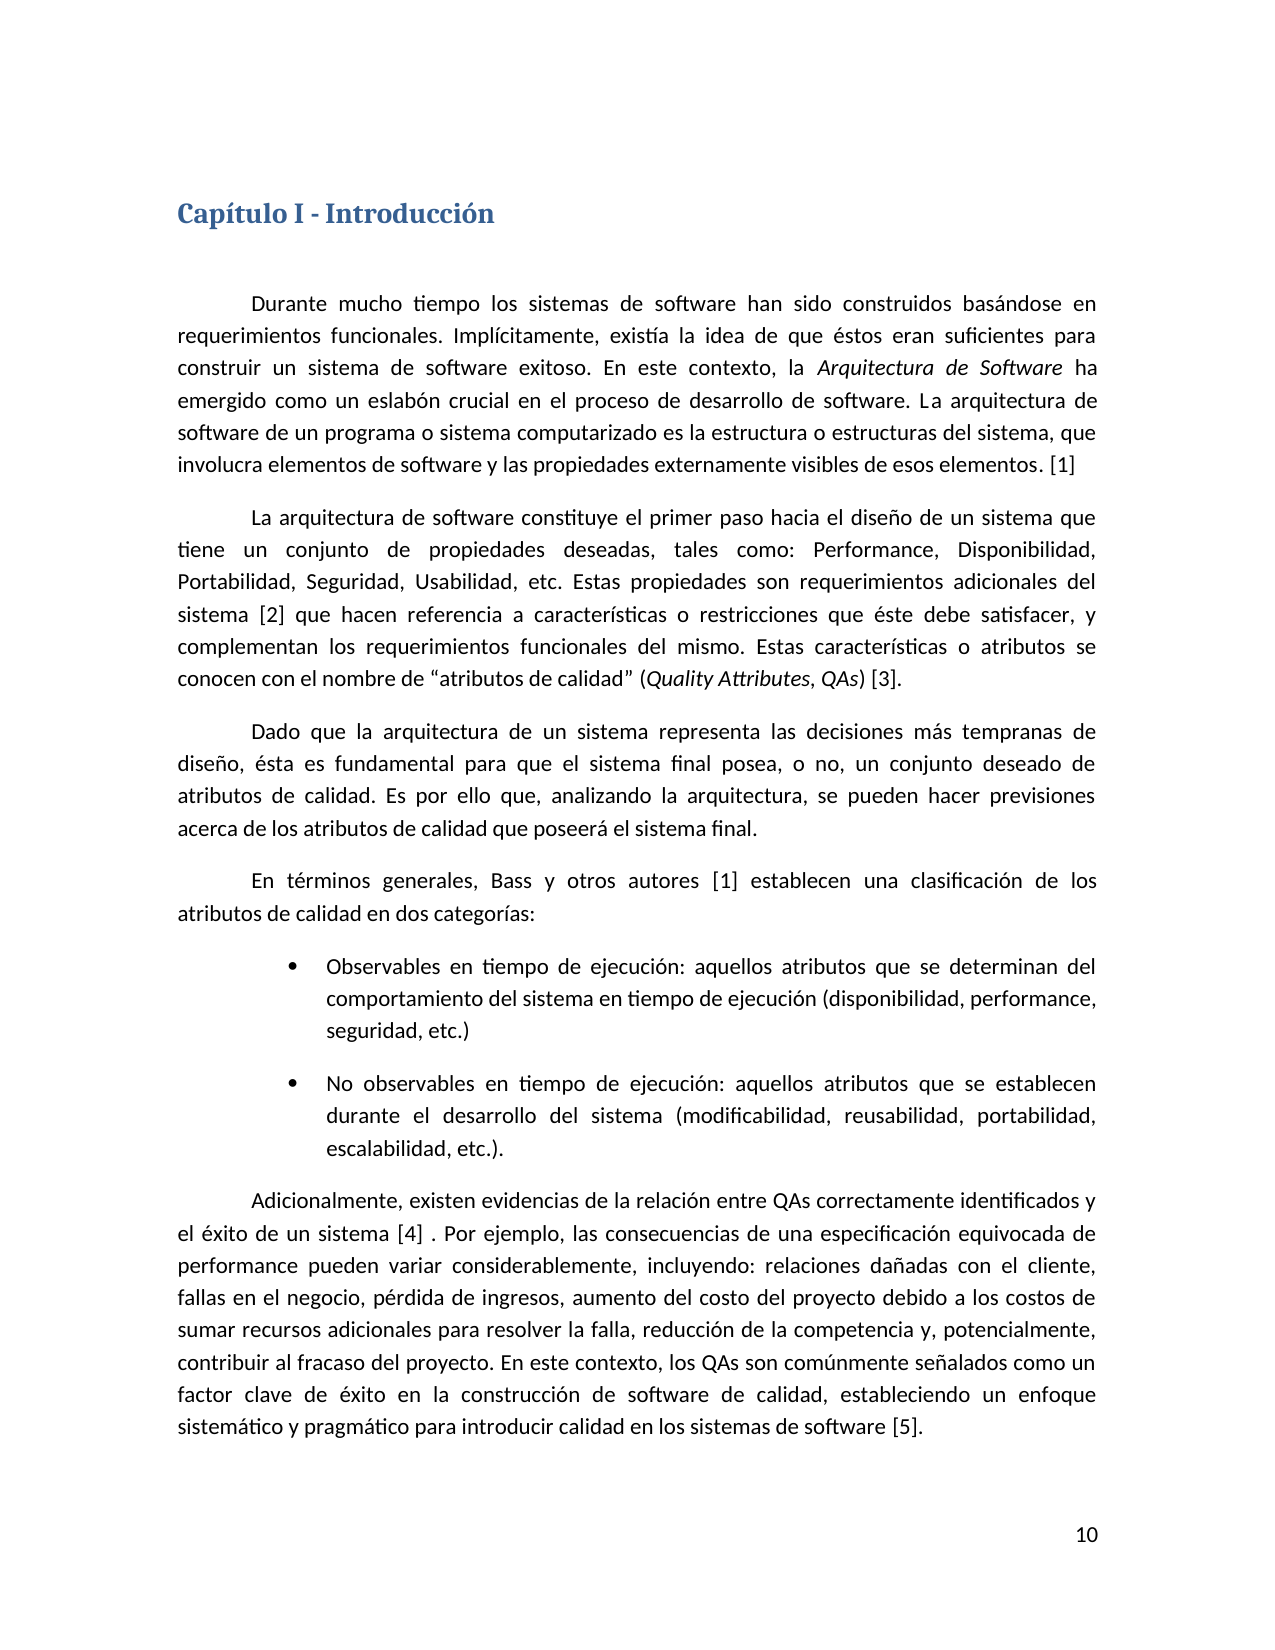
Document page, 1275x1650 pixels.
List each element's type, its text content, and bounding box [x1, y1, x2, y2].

list Observables en tiempo de ejecución: aquellos atributos que se determinan del comportamiento del sistema en tiempo de ejecución (disponibilidad, performance, seguridad, etc.) [288, 952, 1098, 1044]
subtitle Introducción [177, 198, 1098, 231]
text La arquitectura de software constituye el primer paso hacia el diseño de un sistema que tiene un conjunto de propiedades deseadas, tales como: Performance, Disponibilidad, Portabilidad, Seguridad, Usabilidad, etc. Estas propiedades son requerimientos adicionales del sistema que hacen referencia a características o restricciones que éste debe satisfacer, y complementan los requerimientos funcionales del mismo. Estas características o atributos se conocen con el nombre de “atributos de calidad” (Quality Attributes, QAs) . [177, 503, 1098, 692]
text En términos generales, Bass y otros autores establecen una clasificación de los atributos de calidad en dos categorías: [177, 867, 1098, 927]
text Dado que la arquitectura de un sistema representa las decisiones más tempranas de diseño, ésta es fundamental para que el sistema final posea, o no, un conjunto deseado de atributos de calidad. Es por ello que, analizando la arquitectura, se pueden hacer previsiones acerca de los atributos de calidad que poseerá el sistema final. [177, 717, 1098, 842]
text Durante mucho tiempo los sistemas de software han sido construidos basándose en requerimientos funcionales. Implícitamente, existía la idea de que éstos eran suficientes para construir un sistema de software exitoso. En este contexto, la Arquitectura de Software ha emergido como un eslabón crucial en el proceso de desarrollo de software. La arquitectura de software de un programa o sistema computarizado es la estructura o estructuras del sistema, que involucra elementos de software y las propiedades externamente visibles de esos elementos. [177, 289, 1098, 478]
list No observables en tiempo de ejecución: aquellos atributos que se establecen durante el desarrollo del sistema (modificabilidad, reusabilidad, portabilidad, escalabilidad, etc.). [288, 1069, 1098, 1162]
text Adicionalmente, existen evidencias de la relación entre QAs correctamente identificados y el éxito de un sistema . Por ejemplo, las consecuencias de una especificación equivocada de performance pueden variar considerablemente, incluyendo: relaciones dañadas con el cliente, fallas en el negocio, pérdida de ingresos, aumento del costo del proyecto debido a los costos de sumar recursos adicionales para resolver la falla, reducción de la competencia y, potencialmente, contribuir al fracaso del proyecto. En este contexto, los QAs son comúnmente señalados como un factor clave de éxito en la construcción de software de calidad, estableciendo un enfoque sistemático y pragmático para introducir calidad en los sistemas de software. [177, 1187, 1098, 1440]
